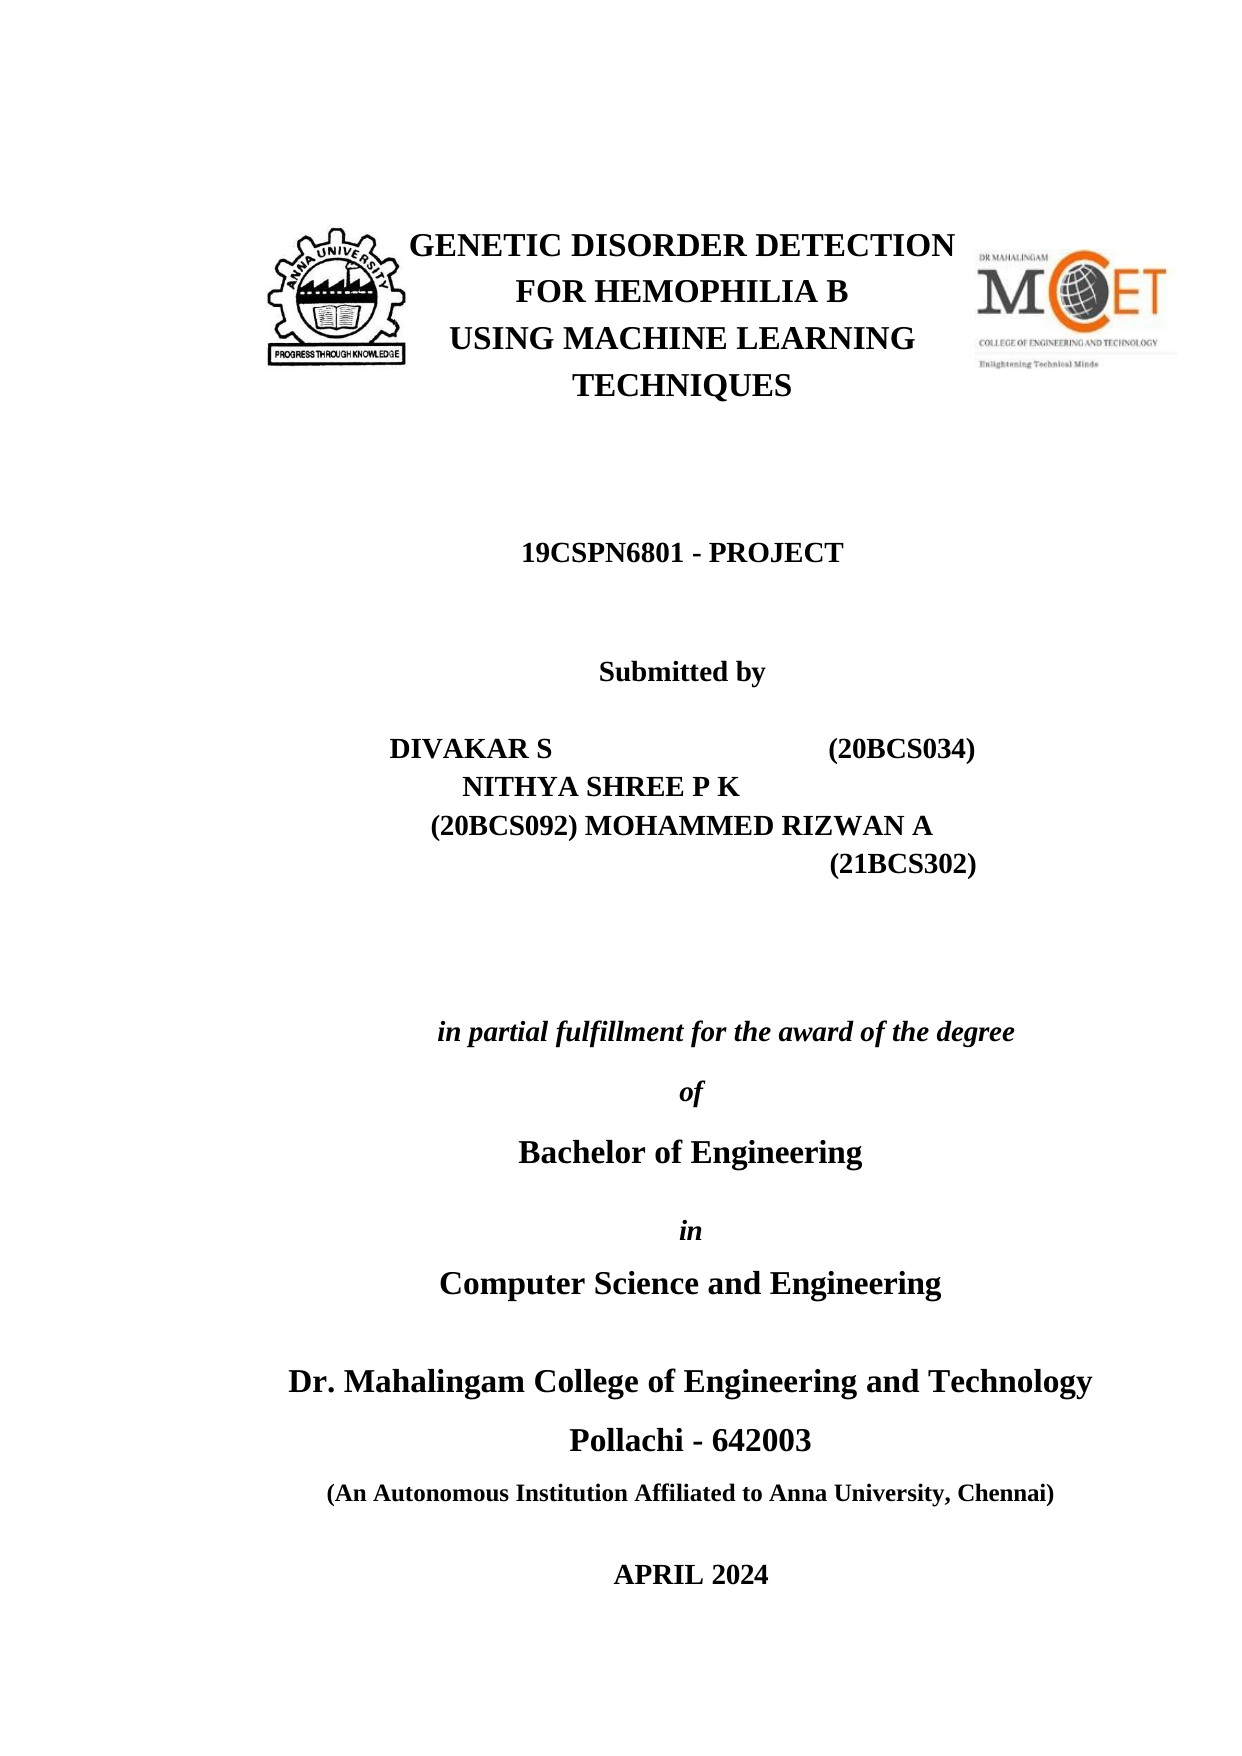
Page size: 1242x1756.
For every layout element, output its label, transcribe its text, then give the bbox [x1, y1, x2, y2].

text NITHYA SHREE P K (20BCS092) MOHAMMED RIZWAN A (21BCS302) [386, 769, 978, 880]
subtitle GENETIC DISORDER DETECTION FOR HEMOPHILIA B [377, 225, 987, 310]
picture [974, 249, 1178, 370]
text USING MACHINE LEARNING TECHNIQUES [378, 319, 987, 404]
text Submitted by [379, 654, 987, 687]
text Dr. Mahalingam College of Engineering and Technology Pollachi - 642003 [234, 1362, 1146, 1459]
subtitle DIVAKAR S (20BCS034) [175, 731, 1189, 764]
text of [396, 1074, 987, 1107]
text in partial fulfillment for the award of the degree [437, 1014, 1189, 1047]
subtitle Computer Science and Engineering [394, 1264, 987, 1302]
text in [396, 1213, 987, 1247]
text APRIL 2024 [396, 1557, 987, 1591]
subtitle 19CSPN6801 - PROJECT [378, 535, 987, 569]
subtitle Bachelor of Engineering [394, 1133, 987, 1171]
picture [265, 226, 408, 369]
text (An Autonomous Institution Affiliated to Anna University, Chennai) [191, 1479, 1189, 1507]
